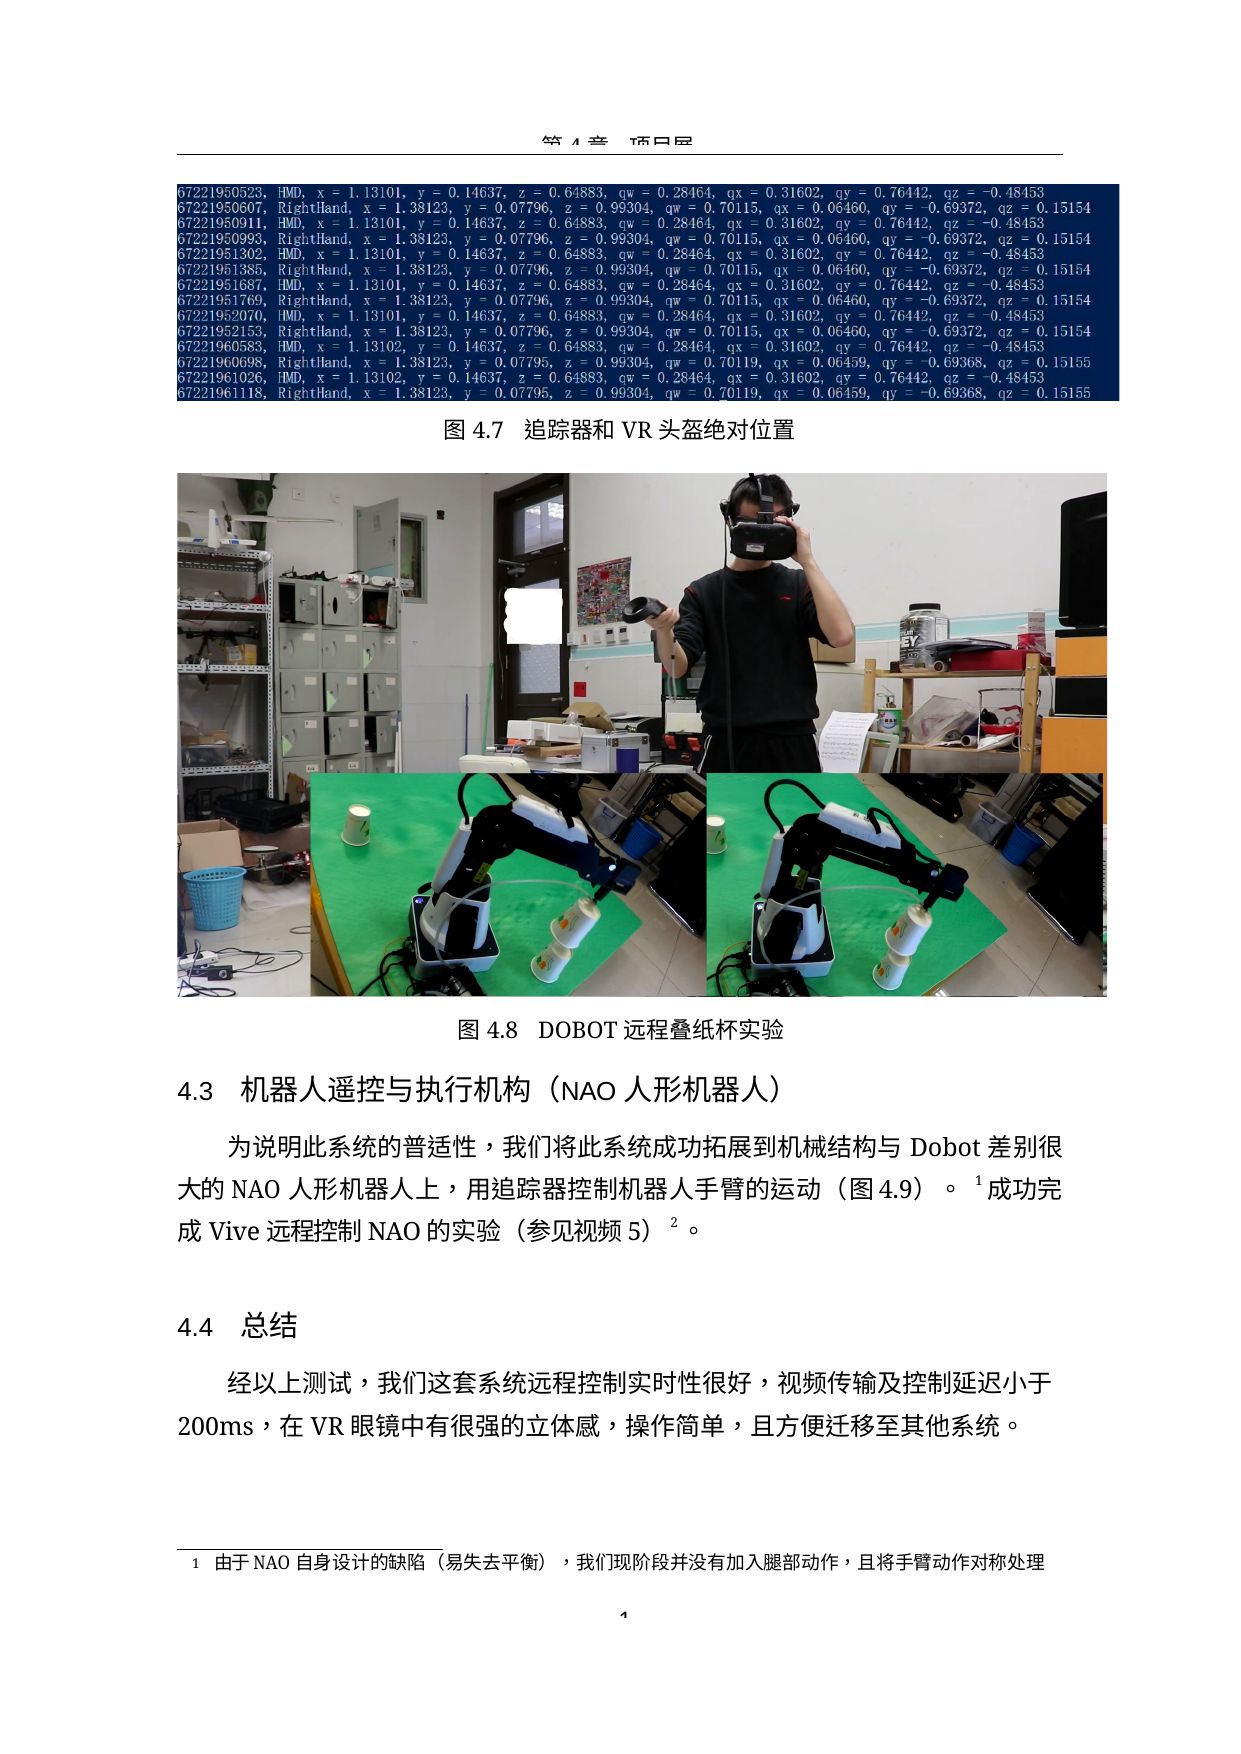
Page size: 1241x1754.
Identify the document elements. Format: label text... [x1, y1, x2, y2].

picture [177, 473, 1108, 997]
text 200ms，在 VR 眼镜中有很强的立体感，操作简单，且方便迁移至其他系统。 [177, 1408, 1134, 1442]
picture [177, 184, 1120, 401]
text 图 4.7 追踪器和 VR 头盔绝对位置 [444, 413, 1134, 445]
text 经以上测试，我们这套系统远程控制实时性很好，视频传输及控制延迟小于 [227, 1366, 1134, 1400]
text 1 由于 NAO 自身设计的缺陷（易失去平衡），我们现阶段并没有加入腿部动作，且将手臂动作对称处理 [177, 1546, 1134, 1575]
text 为说明此系统的普适性，我们将此系统成功拓展到机械结构与 Dobot 差别很大的 NAO 人形机器人上，用追踪器控制机器人手臂的运动（图 4.9）。 1 成功完成 Vive 远程控制 NAO 的实验（参见视频 5） 2 。 [177, 1129, 1063, 1248]
text 图 4.8 DOBOT 远程叠纸杯实验 [458, 488, 1134, 1046]
subtitle 总结 [177, 1305, 1134, 1345]
subtitle 机器人遥控与执行机构（NAO 人形机器人） [177, 1070, 1134, 1109]
